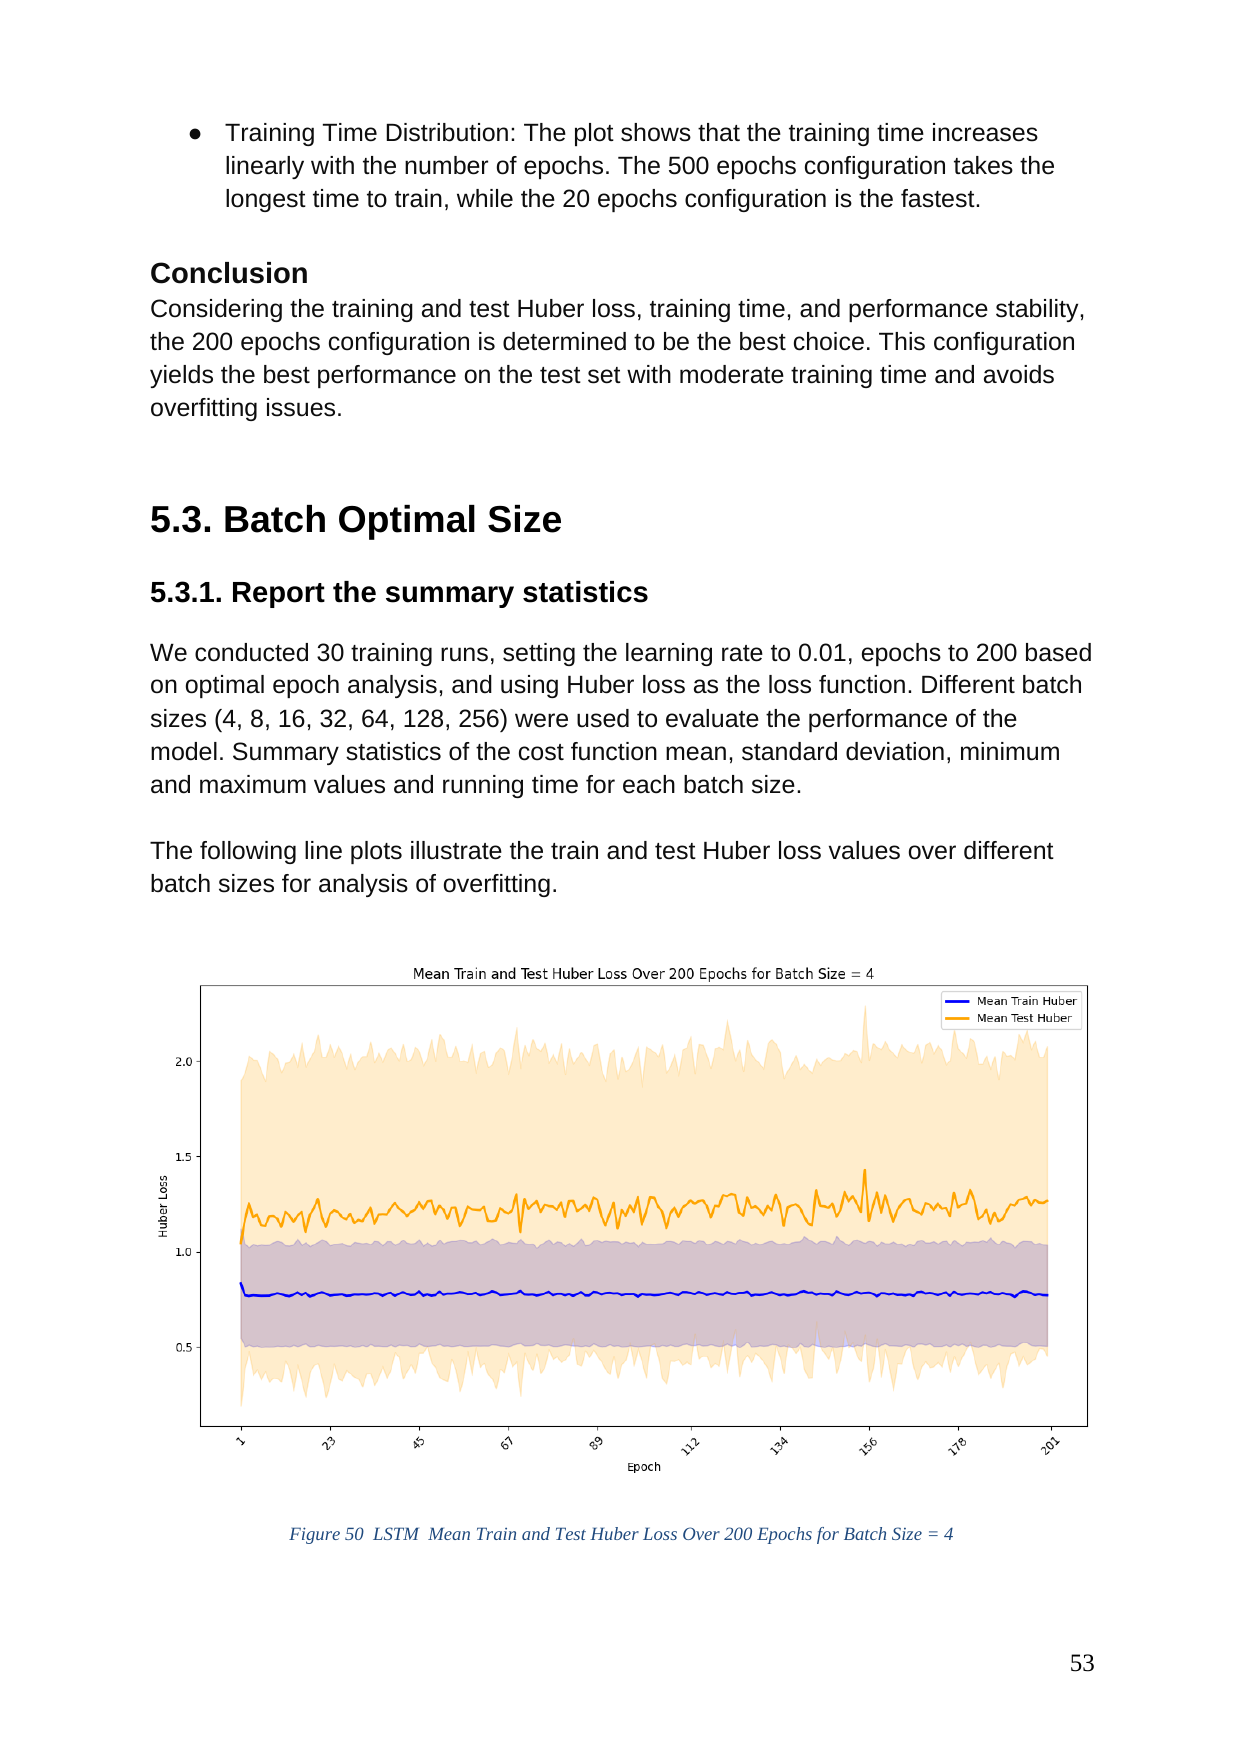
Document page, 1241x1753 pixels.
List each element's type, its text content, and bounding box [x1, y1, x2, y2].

list Training Time Distribution: The plot shows that the training time increases linearly with the number of epochs. The 500 epochs configuration takes the longest time to train, while the 20 epochs configuration is the fastest. [187, 118, 1094, 213]
text We conducted 30 training runs, setting the learning rate to 0.01, epochs to 200 based on optimal epoch analysis, and using Huber loss as the loss function. Different batch sizes (4, 8, 16, 32, 64, 128, 256) were used to evaluate the performance of the model. Summary statistics of the cost function mean, standard deviation, minimum and maximum values and running time for each batch size. [150, 637, 1094, 798]
picture [150, 959, 1095, 1481]
text The following line plots illustrate the train and test Huber loss values over different batch sizes for analysis of overfitting. [150, 836, 1094, 897]
text Considering the training and test Huber loss, training time, and performance stability, the 200 epochs configuration is determined to be the best choice. This configuration yields the best performance on the test set with moderate training time and avoids overfitting issues. [150, 294, 1094, 422]
text Conclusion [150, 256, 1094, 289]
subtitle 5.3. Batch Optimal Size [150, 497, 1094, 540]
subtitle 5.3.1. Report the summary statistics [150, 576, 1094, 609]
text Figure 50 LSTM Mean Train and Test Huber Loss Over 200 Epochs for Batch Size = 4 [150, 1523, 1094, 1544]
